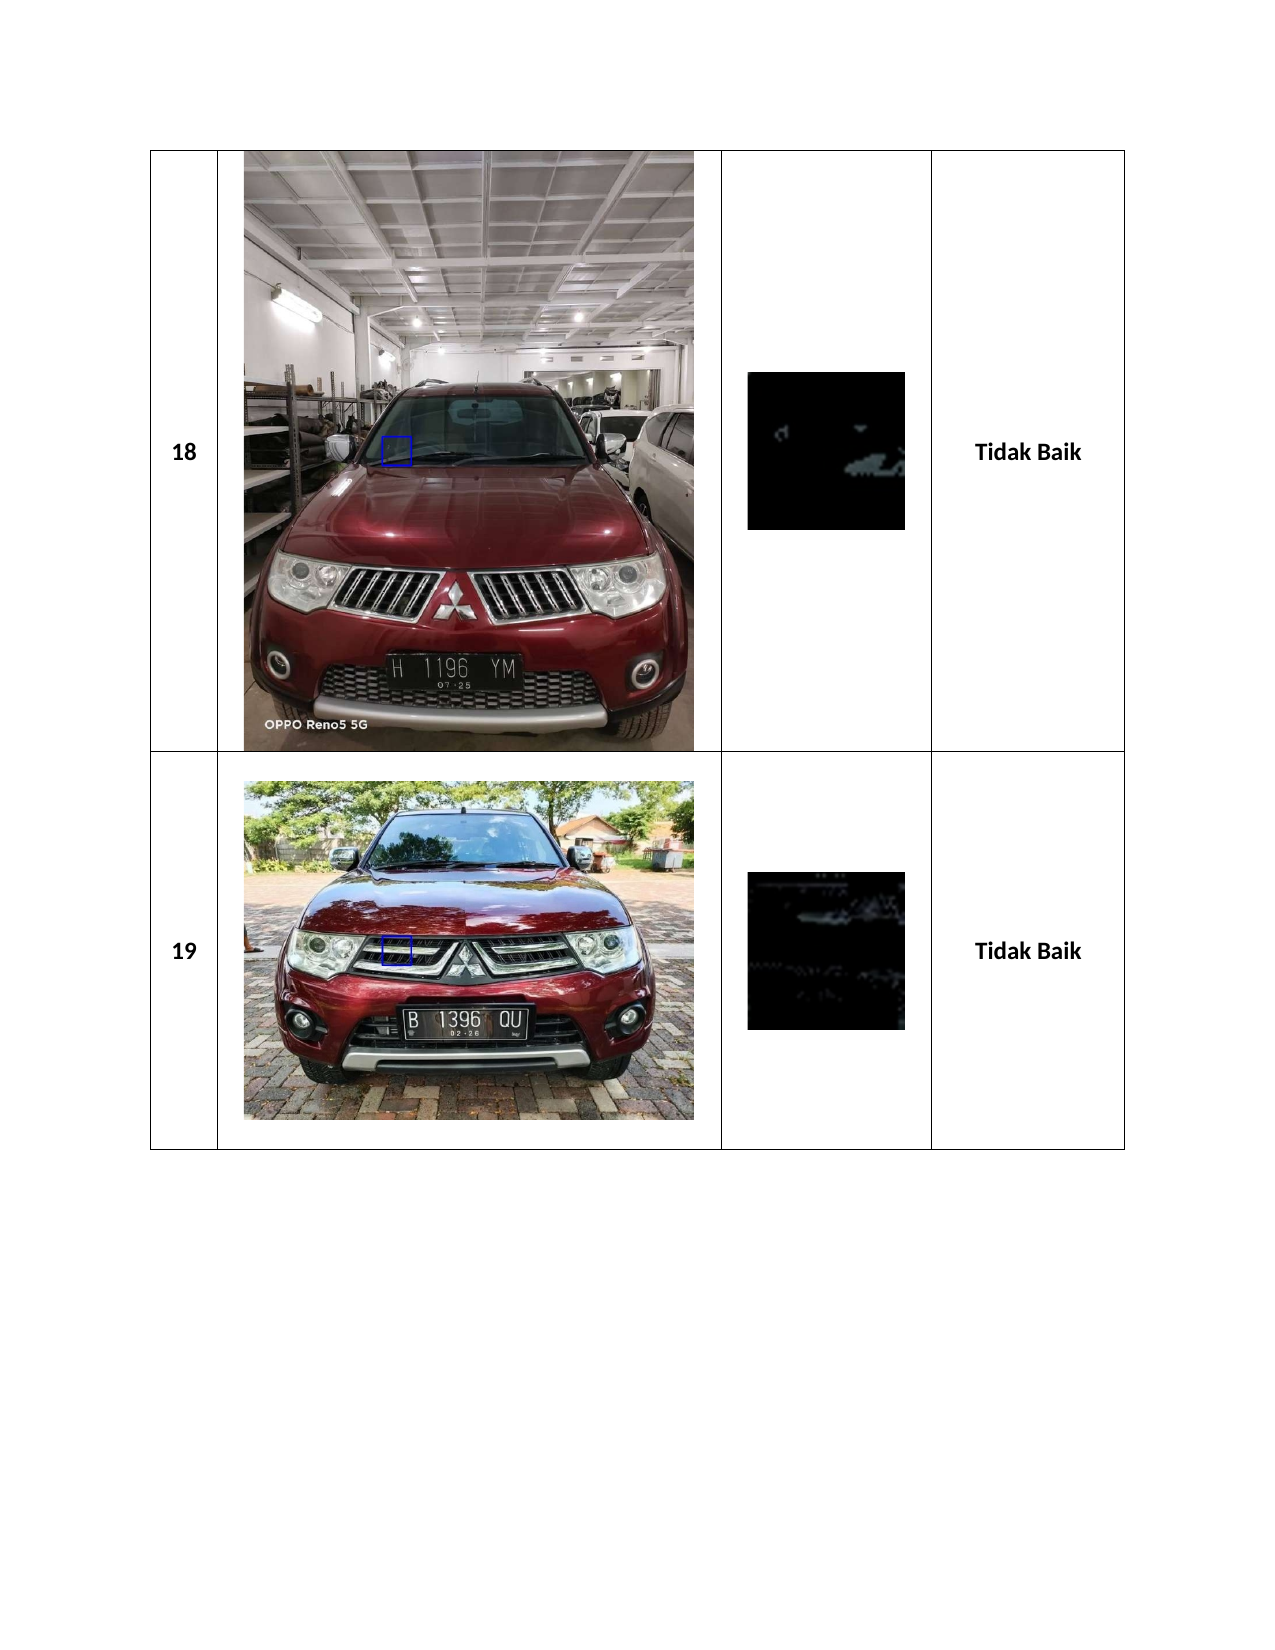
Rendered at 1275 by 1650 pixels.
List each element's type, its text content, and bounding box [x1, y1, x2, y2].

picture [243, 151, 694, 751]
picture [747, 872, 905, 1030]
table_cell 18 [151, 151, 217, 751]
table_cell [722, 151, 931, 751]
table_cell [218, 151, 243, 751]
table_cell 19 [151, 752, 217, 1149]
table_cell [694, 151, 721, 751]
table_cell [218, 752, 721, 1149]
table_cell Tidak Baik [932, 752, 1124, 1149]
table_cell [722, 752, 931, 1149]
picture [747, 372, 905, 530]
picture [243, 781, 694, 1120]
table_cell Tidak Baik [932, 151, 1124, 751]
